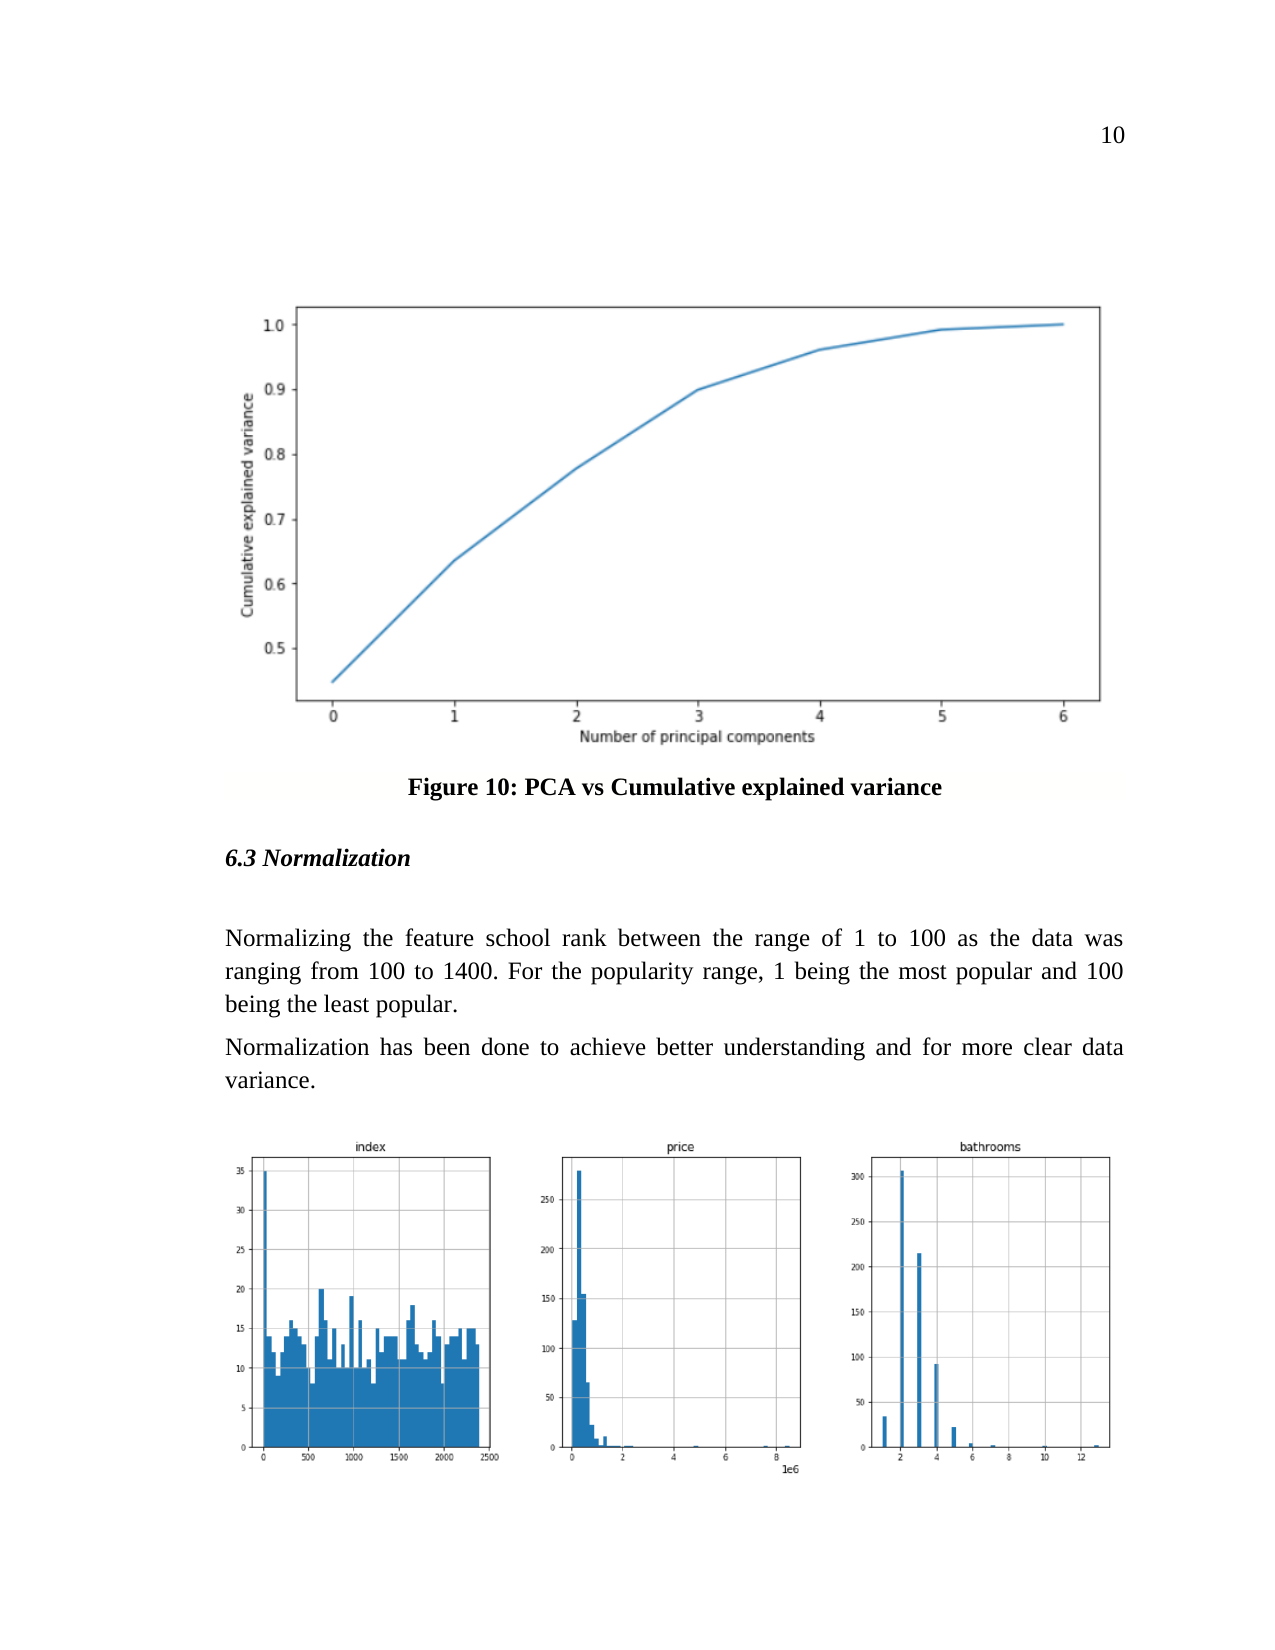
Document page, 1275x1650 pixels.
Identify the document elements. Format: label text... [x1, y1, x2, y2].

picture [225, 286, 1125, 768]
text Normalizing the feature school rank between the range of 1 to 100 as the data was ranging from 100 to 1400. For the popularity range, 1 being the most popular and 100 being the least popular. [225, 923, 1125, 1018]
subtitle 6.3 Normalization [225, 843, 1125, 872]
picture [225, 1131, 1125, 1480]
text Normalization has been done to achieve better understanding and for more clear data variance. [225, 1032, 1125, 1094]
text Figure 10: PCA vs Cumulative explained variance [225, 772, 1125, 800]
